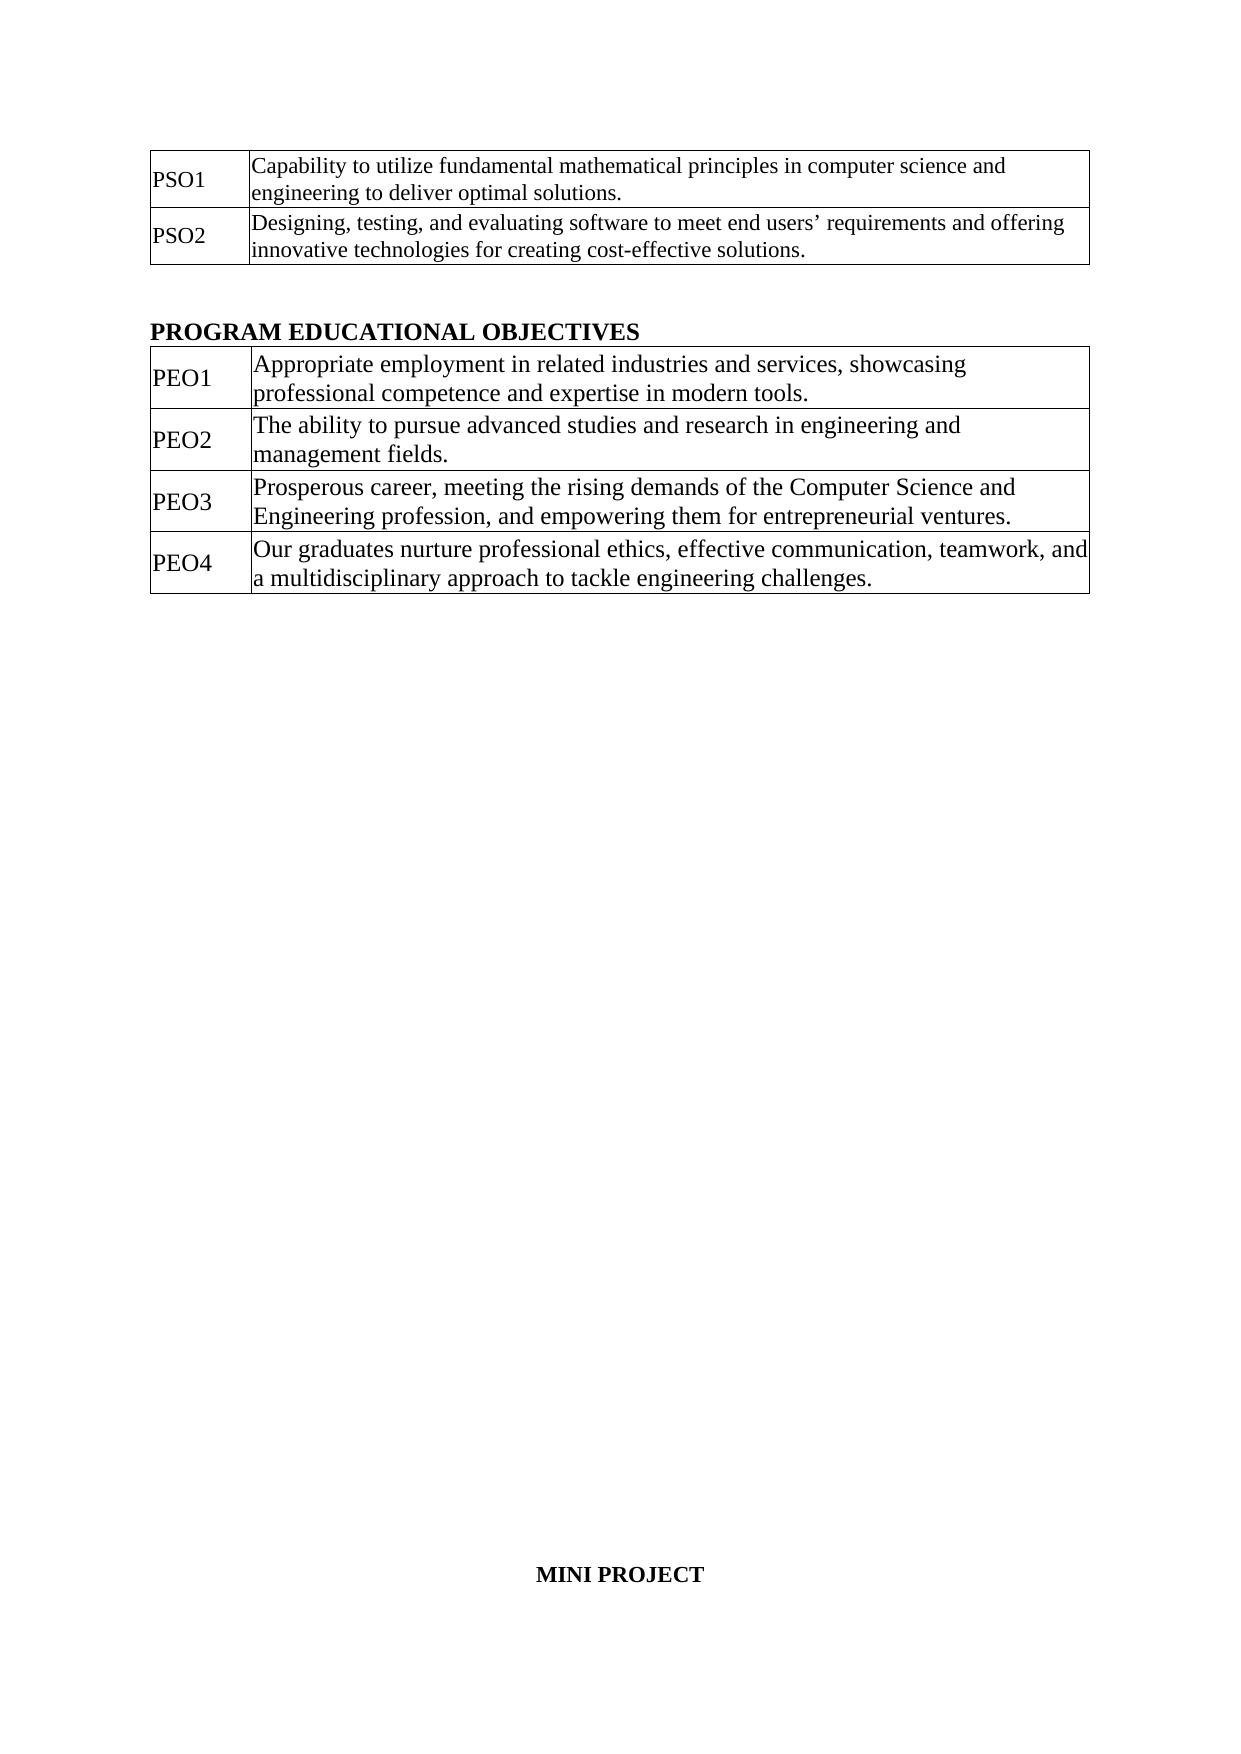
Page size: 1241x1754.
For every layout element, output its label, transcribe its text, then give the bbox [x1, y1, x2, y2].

table_header PSO1 [151, 151, 249, 207]
text PROGRAM EDUCATIONAL OBJECTIVES [150, 317, 1090, 346]
table_cell Designing, testing, and evaluating software to meet end users’ requirements and offering innovative technologies for creating cost-effective solutions. [250, 208, 1089, 264]
table_cell PEO2 [151, 409, 251, 469]
table_header Appropriate employment in related industries and services, showcasing professional competence and expertise in modern tools. [252, 347, 1089, 408]
table_cell Prosperous career, meeting the rising demands of the Computer Science and Engineering profession, and empowering them for entrepreneurial ventures. [252, 471, 1089, 531]
table_cell PSO2 [151, 208, 249, 264]
table_header PEO1 [151, 347, 251, 408]
table_cell PEO3 [151, 471, 251, 531]
table_cell Our graduates nurture professional ethics, effective communication, teamwork, and a multidisciplinary approach to tackle engineering challenges. [252, 532, 1089, 593]
table_header Capability to utilize fundamental mathematical principles in computer science and engineering to deliver optimal solutions. [250, 151, 1089, 207]
table_cell PEO4 [151, 532, 251, 593]
text MINI PROJECT [150, 1561, 1090, 1587]
table_cell The ability to pursue advanced studies and research in engineering and management fields. [252, 409, 1089, 469]
